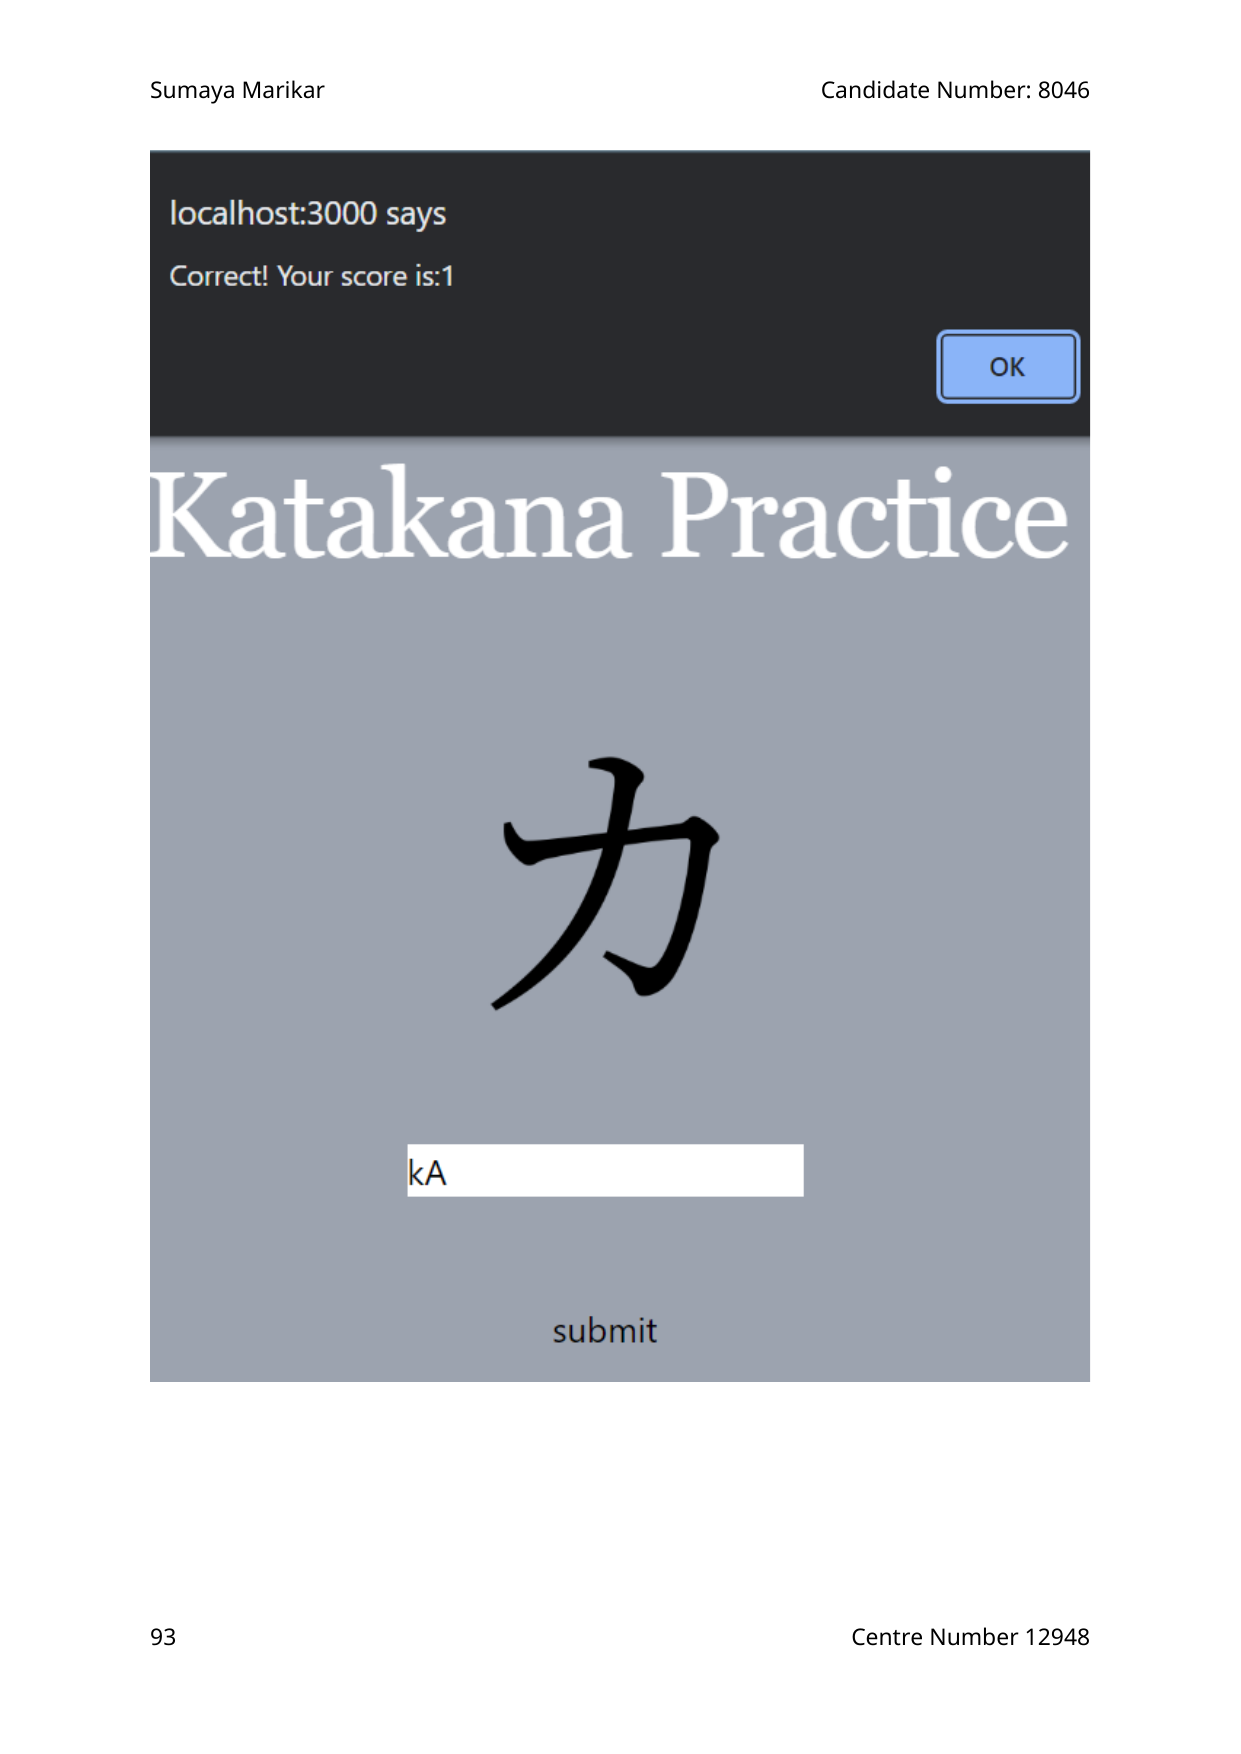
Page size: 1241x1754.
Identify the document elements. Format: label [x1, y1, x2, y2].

picture [150, 150, 1091, 1382]
